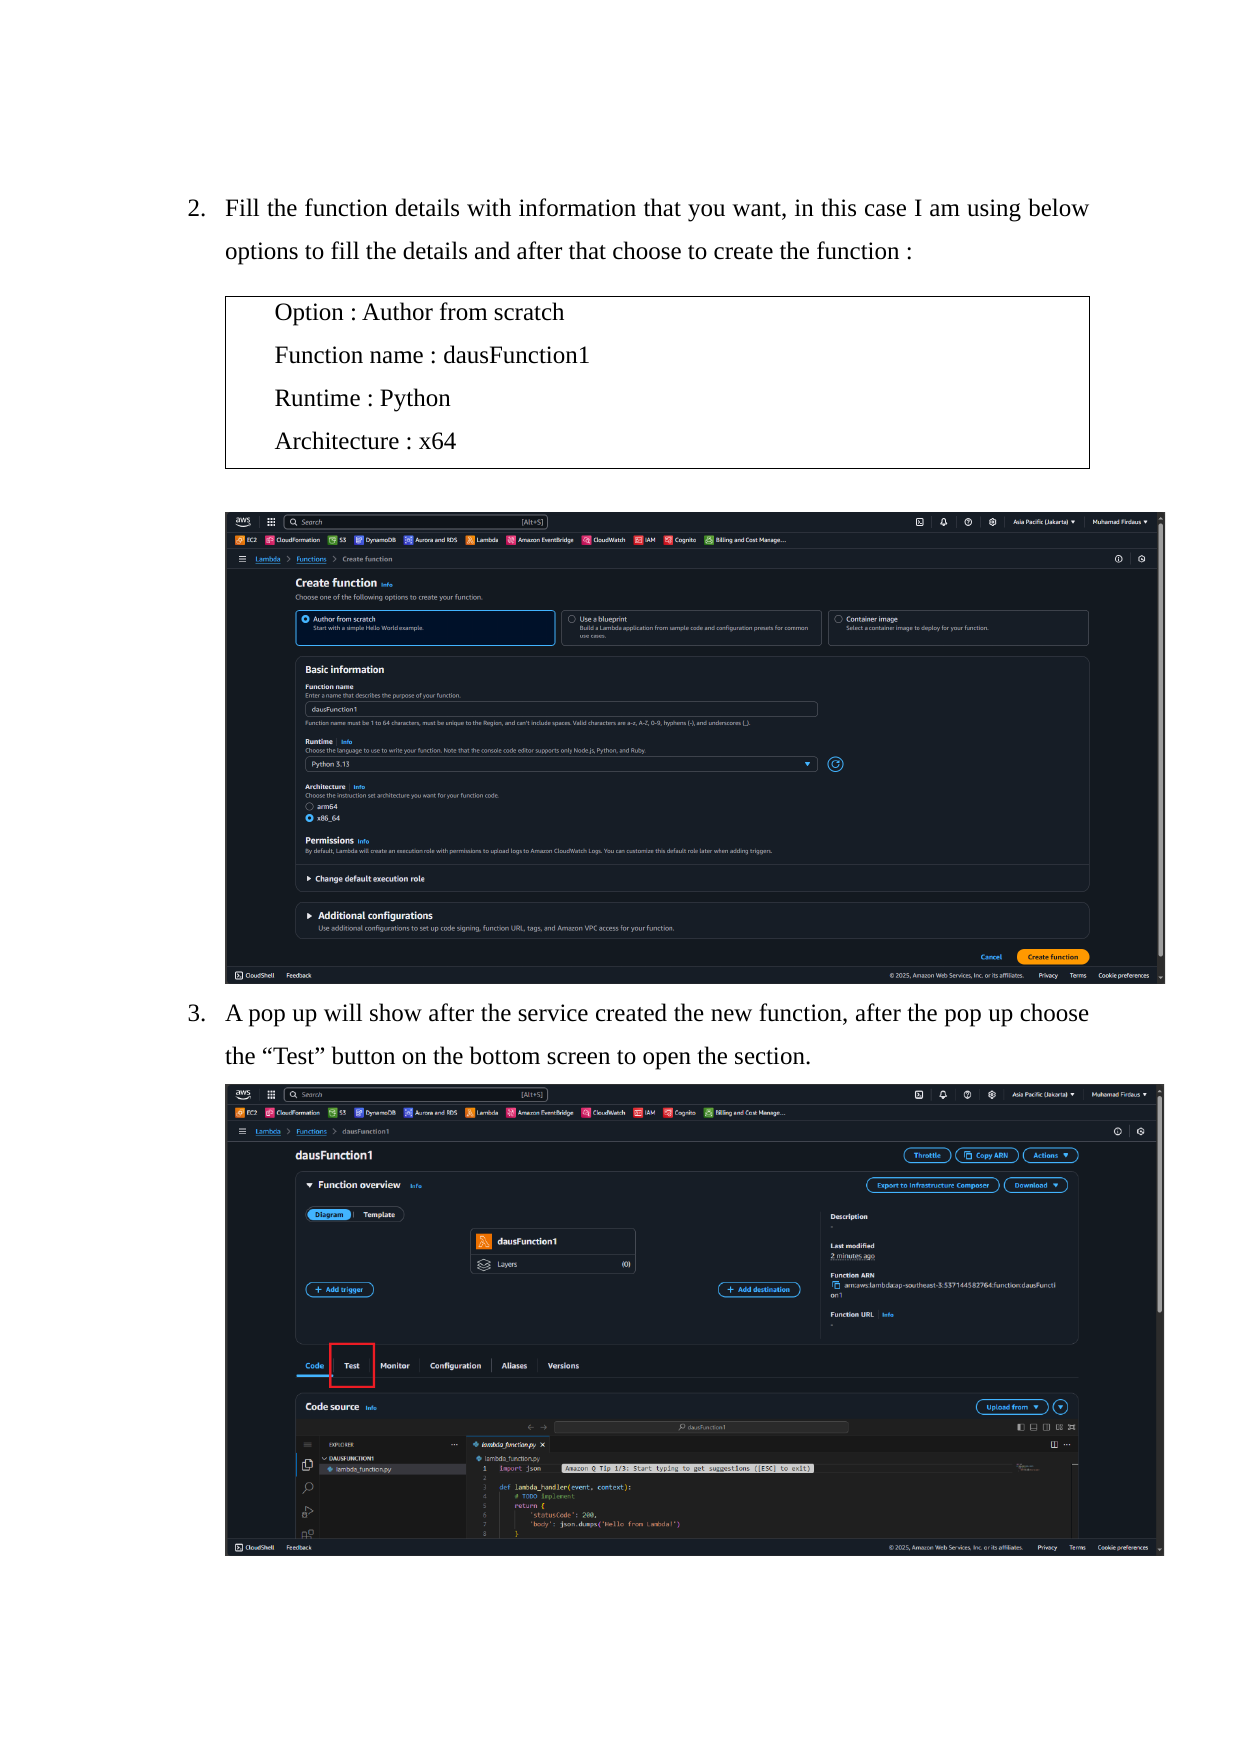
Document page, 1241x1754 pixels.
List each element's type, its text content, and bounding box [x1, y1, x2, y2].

picture [225, 512, 1166, 984]
list Fill the function details with information that you want, in this case I am using below options to fill the details and after that choose to create the function : [187, 193, 1090, 265]
list A pop up will show after the service created the new function, after the pop up choose the “Test” button on the bottom screen to open the section. [187, 998, 1090, 1070]
picture [225, 1084, 1165, 1556]
table_header Option : Author from scratch Function name : dausFunction1 Runtime : Python Architecture : x64 [226, 297, 1089, 468]
